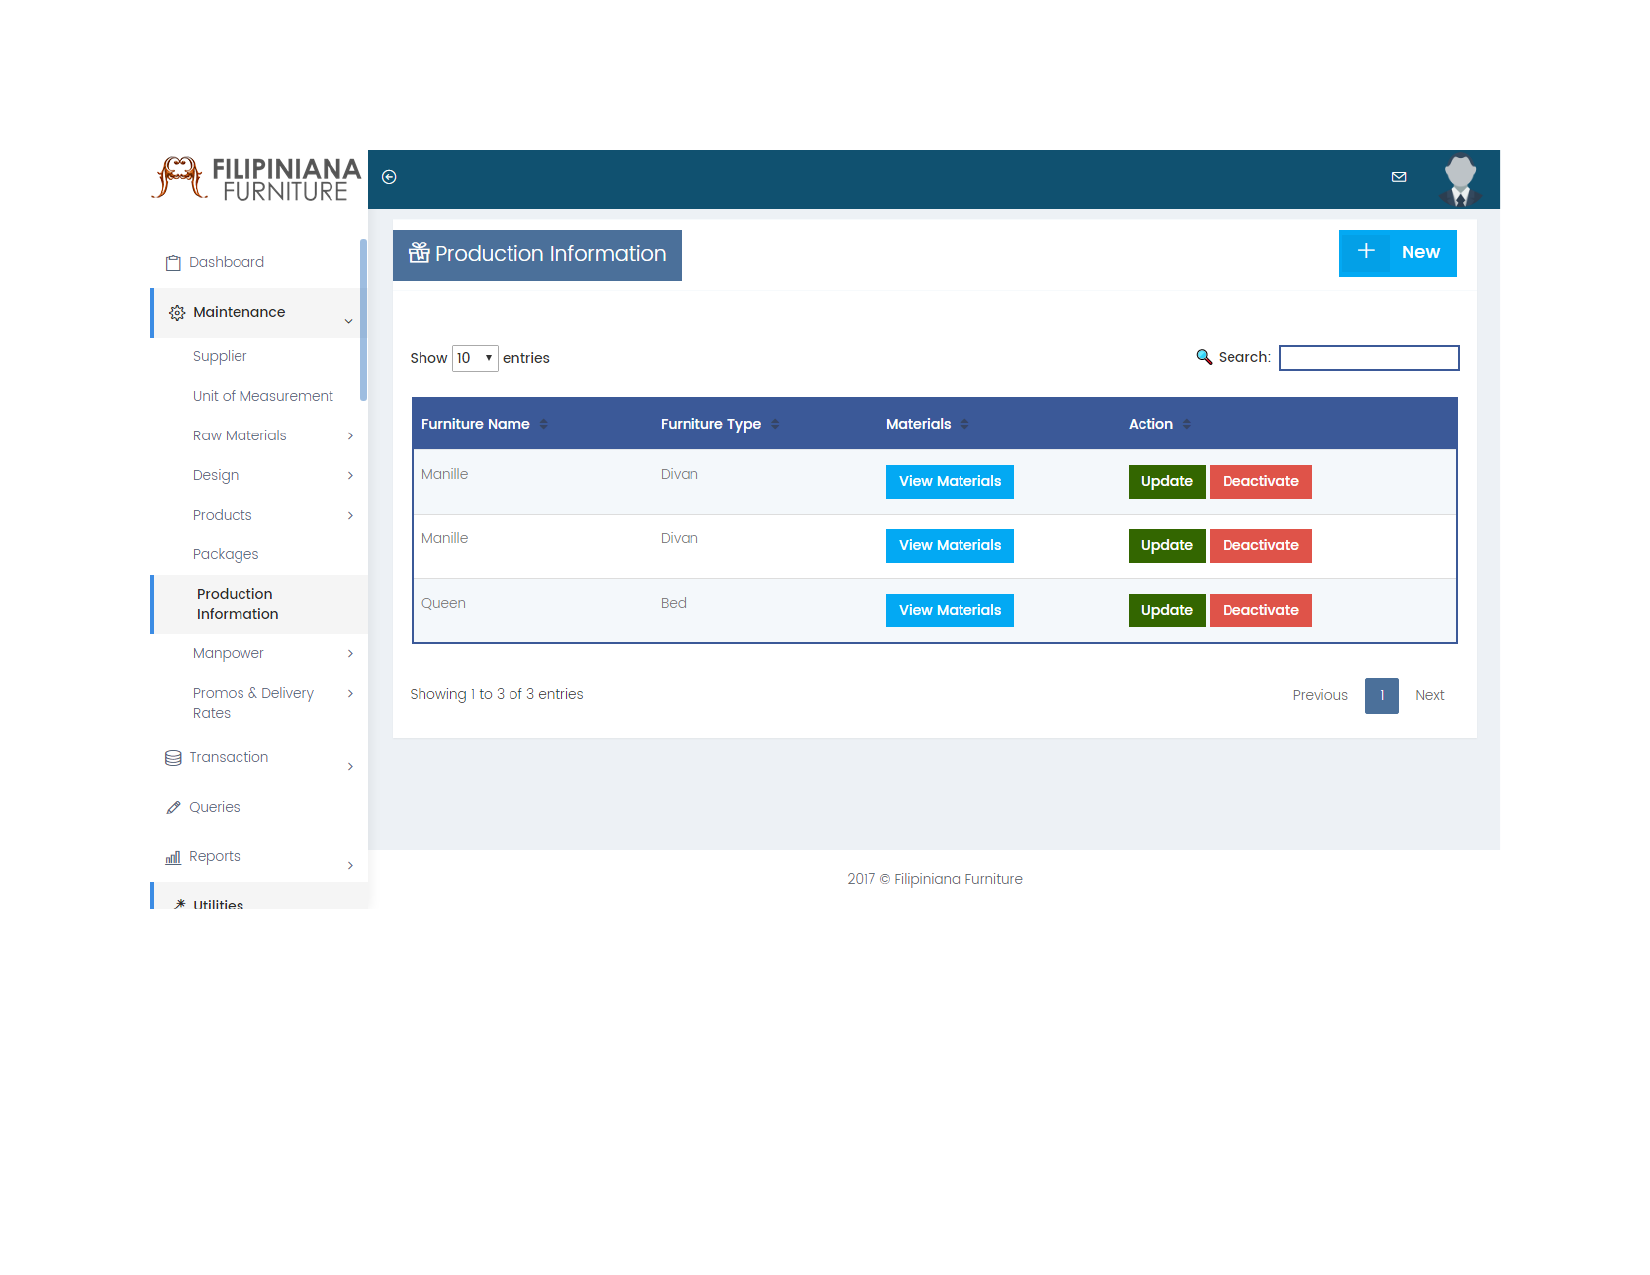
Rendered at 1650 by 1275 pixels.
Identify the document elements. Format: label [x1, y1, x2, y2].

picture [150, 150, 1500, 909]
